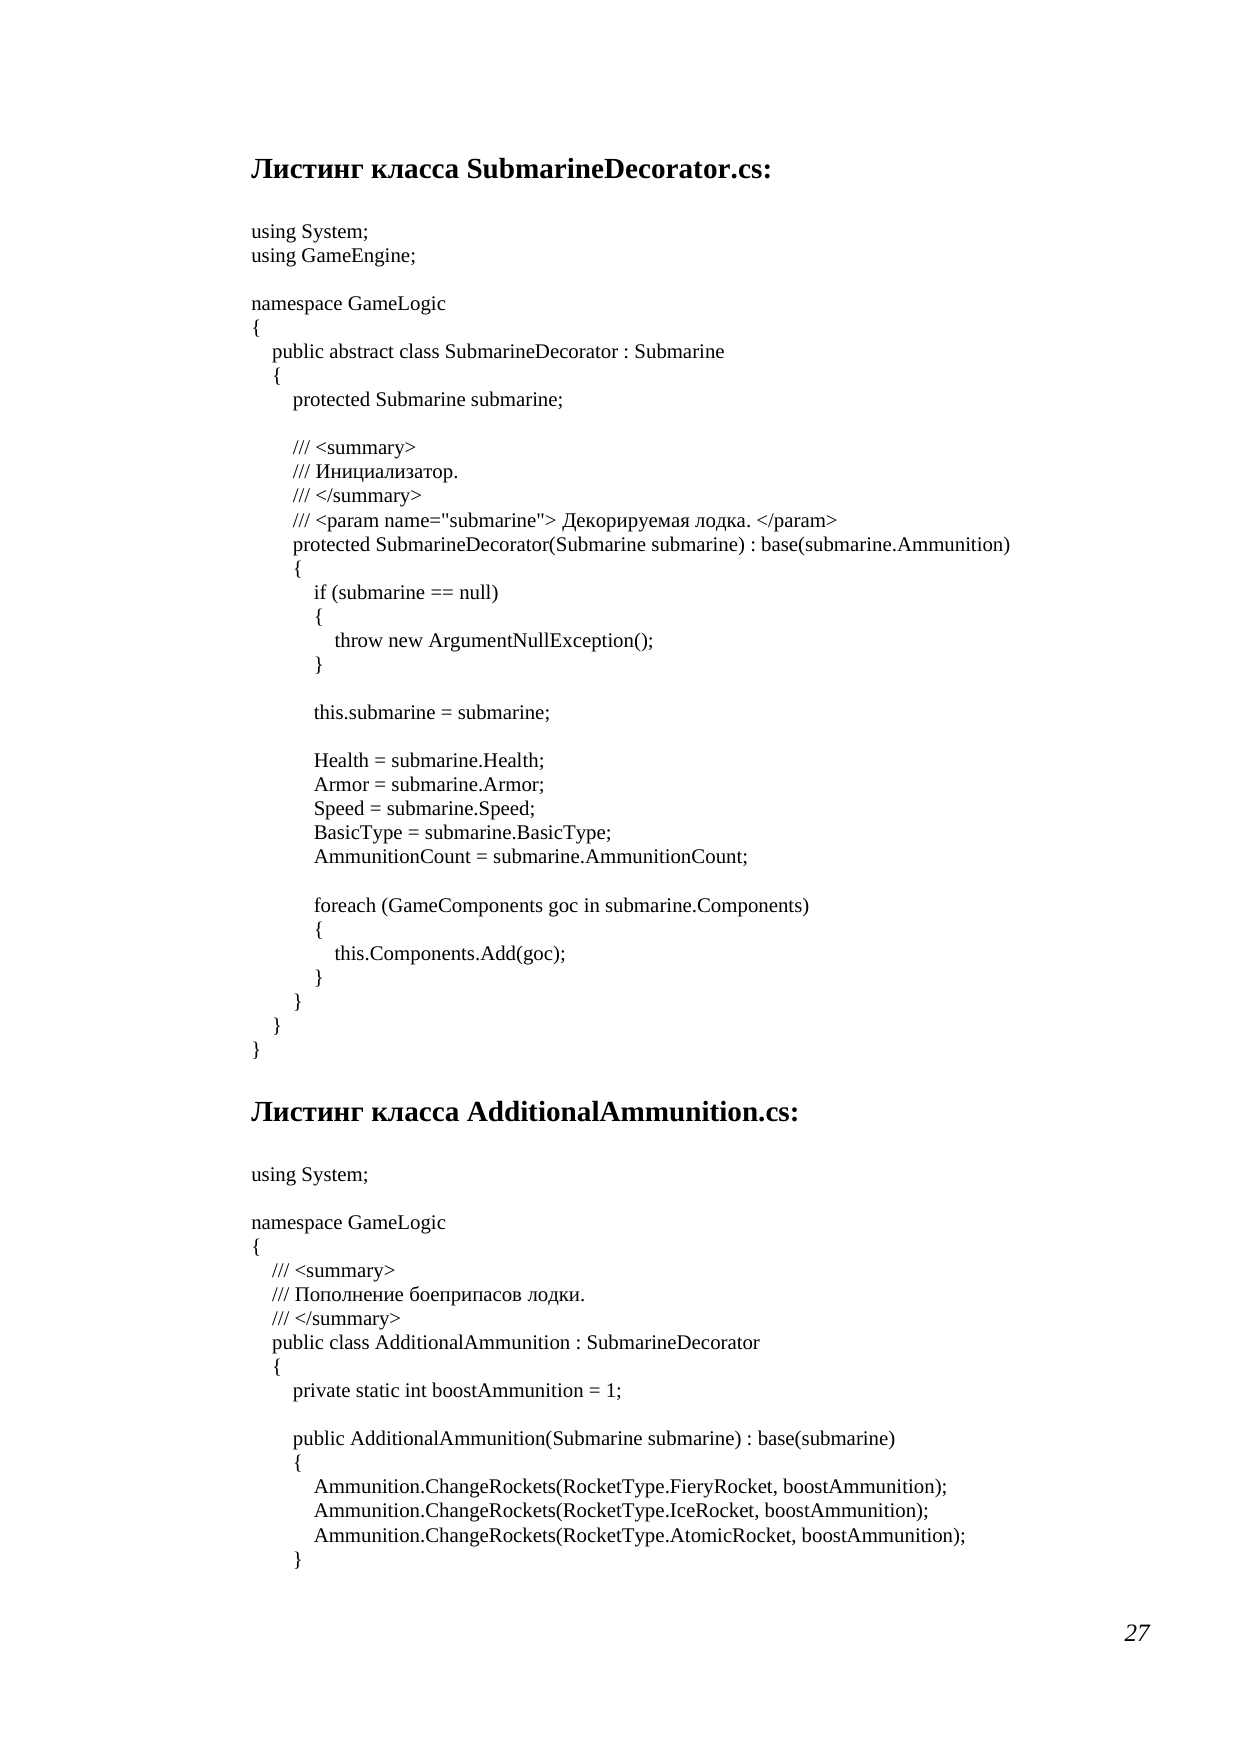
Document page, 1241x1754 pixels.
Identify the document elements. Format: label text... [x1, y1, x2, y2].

text namespace GameLogic [177, 1210, 1152, 1234]
text protected SubmarineDecorator(Submarine submarine) : base(submarine.Ammunition) [177, 532, 1152, 556]
text } [177, 652, 1152, 676]
text { [177, 315, 1152, 339]
text } [177, 1013, 1152, 1037]
text { [177, 1234, 1152, 1258]
text throw new ArgumentNullException(); [177, 628, 1152, 652]
text public abstract class SubmarineDecorator : Submarine [177, 339, 1152, 363]
text Armor = submarine.Armor; [177, 772, 1152, 796]
text { [177, 556, 1152, 580]
text AmmunitionCount = submarine.AmmunitionCount; [177, 844, 1152, 868]
text { [177, 1354, 1152, 1378]
text /// Инициализатор. [177, 459, 1152, 483]
text Speed = submarine.Speed; [177, 796, 1152, 820]
text /// </summary> [177, 483, 1152, 507]
text { [177, 604, 1152, 628]
text public AdditionalAmmunition(Submarine submarine) : base(submarine) [177, 1426, 1152, 1450]
text using GameEngine; [177, 243, 1152, 267]
text /// </summary> [177, 1306, 1152, 1330]
text this.submarine = submarine; [177, 700, 1152, 724]
text /// <summary> [177, 435, 1152, 459]
text Ammunition.ChangeRockets(RocketType.IceRocket, boostAmmunition); [177, 1498, 1152, 1522]
text private static int boostAmmunition = 1; [177, 1378, 1152, 1402]
text Листинг класса SubmarineDecorator.cs: [177, 152, 1152, 185]
text Ammunition.ChangeRockets(RocketType.AtomicRocket, boostAmmunition); [177, 1522, 1152, 1547]
text { [177, 917, 1152, 941]
text /// Пополнение боеприпасов лодки. [177, 1282, 1152, 1306]
text } [177, 989, 1152, 1013]
text Листинг класса AdditionalAmmunition.cs: [177, 1094, 1152, 1128]
text /// <param name="submarine"> Декорируемая лодка. </param> [177, 507, 1152, 532]
text } [177, 1547, 1152, 1571]
text { [177, 363, 1152, 387]
text } [177, 1037, 1152, 1061]
text Ammunition.ChangeRockets(RocketType.FieryRocket, boostAmmunition); [177, 1474, 1152, 1498]
text using System; [177, 219, 1152, 243]
text foreach (GameComponents goc in submarine.Components) [177, 892, 1152, 917]
text protected Submarine submarine; [177, 387, 1152, 411]
text /// <summary> [177, 1258, 1152, 1282]
text if (submarine == null) [177, 580, 1152, 604]
text BasicType = submarine.BasicType; [177, 820, 1152, 844]
text public class AdditionalAmmunition : SubmarineDecorator [177, 1330, 1152, 1354]
text this.Components.Add(goc); [177, 941, 1152, 965]
text { [177, 1450, 1152, 1474]
text namespace GameLogic [177, 291, 1152, 315]
text using System; [177, 1162, 1152, 1186]
text } [177, 965, 1152, 989]
text Health = submarine.Health; [177, 748, 1152, 772]
